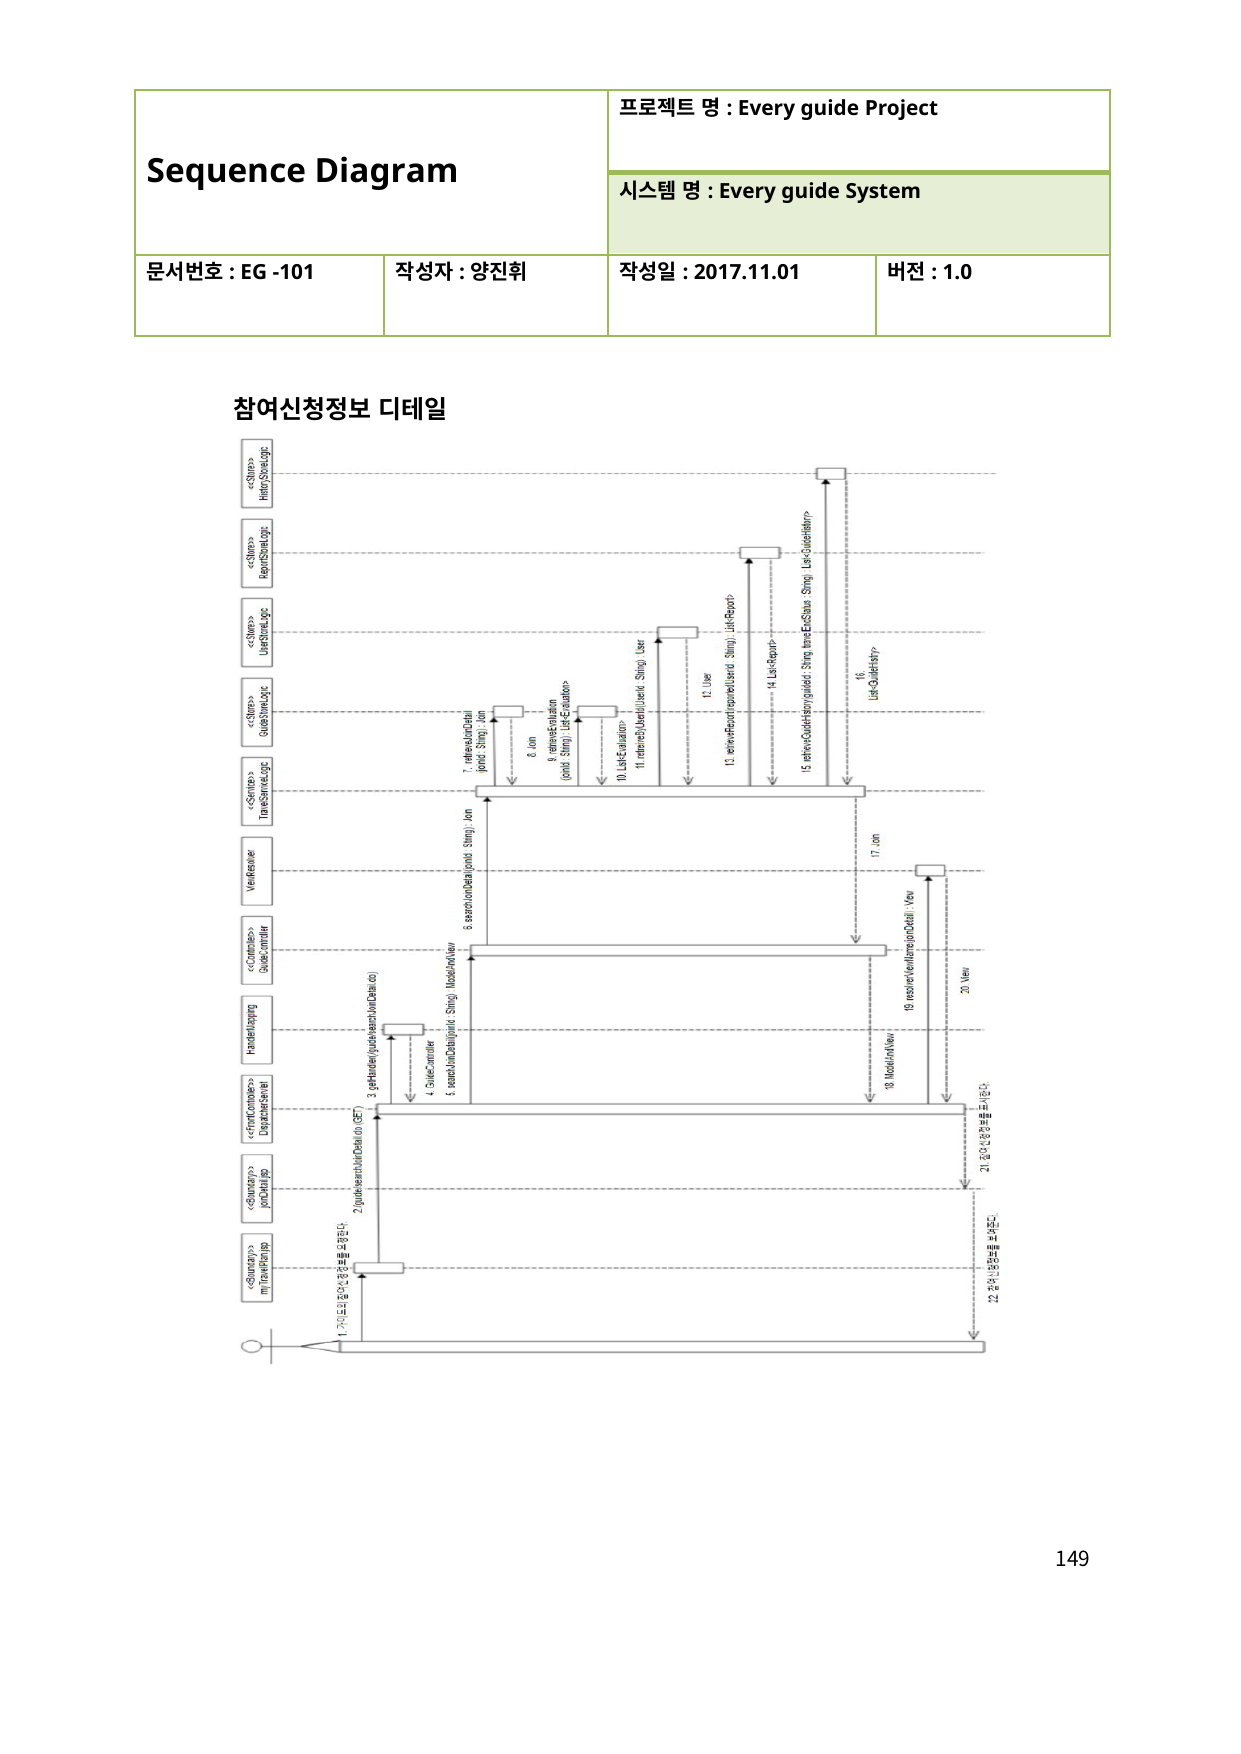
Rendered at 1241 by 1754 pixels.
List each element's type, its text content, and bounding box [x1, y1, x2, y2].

text 참여신청정보 디테일 [150, 389, 1090, 426]
picture [230, 426, 1010, 1367]
